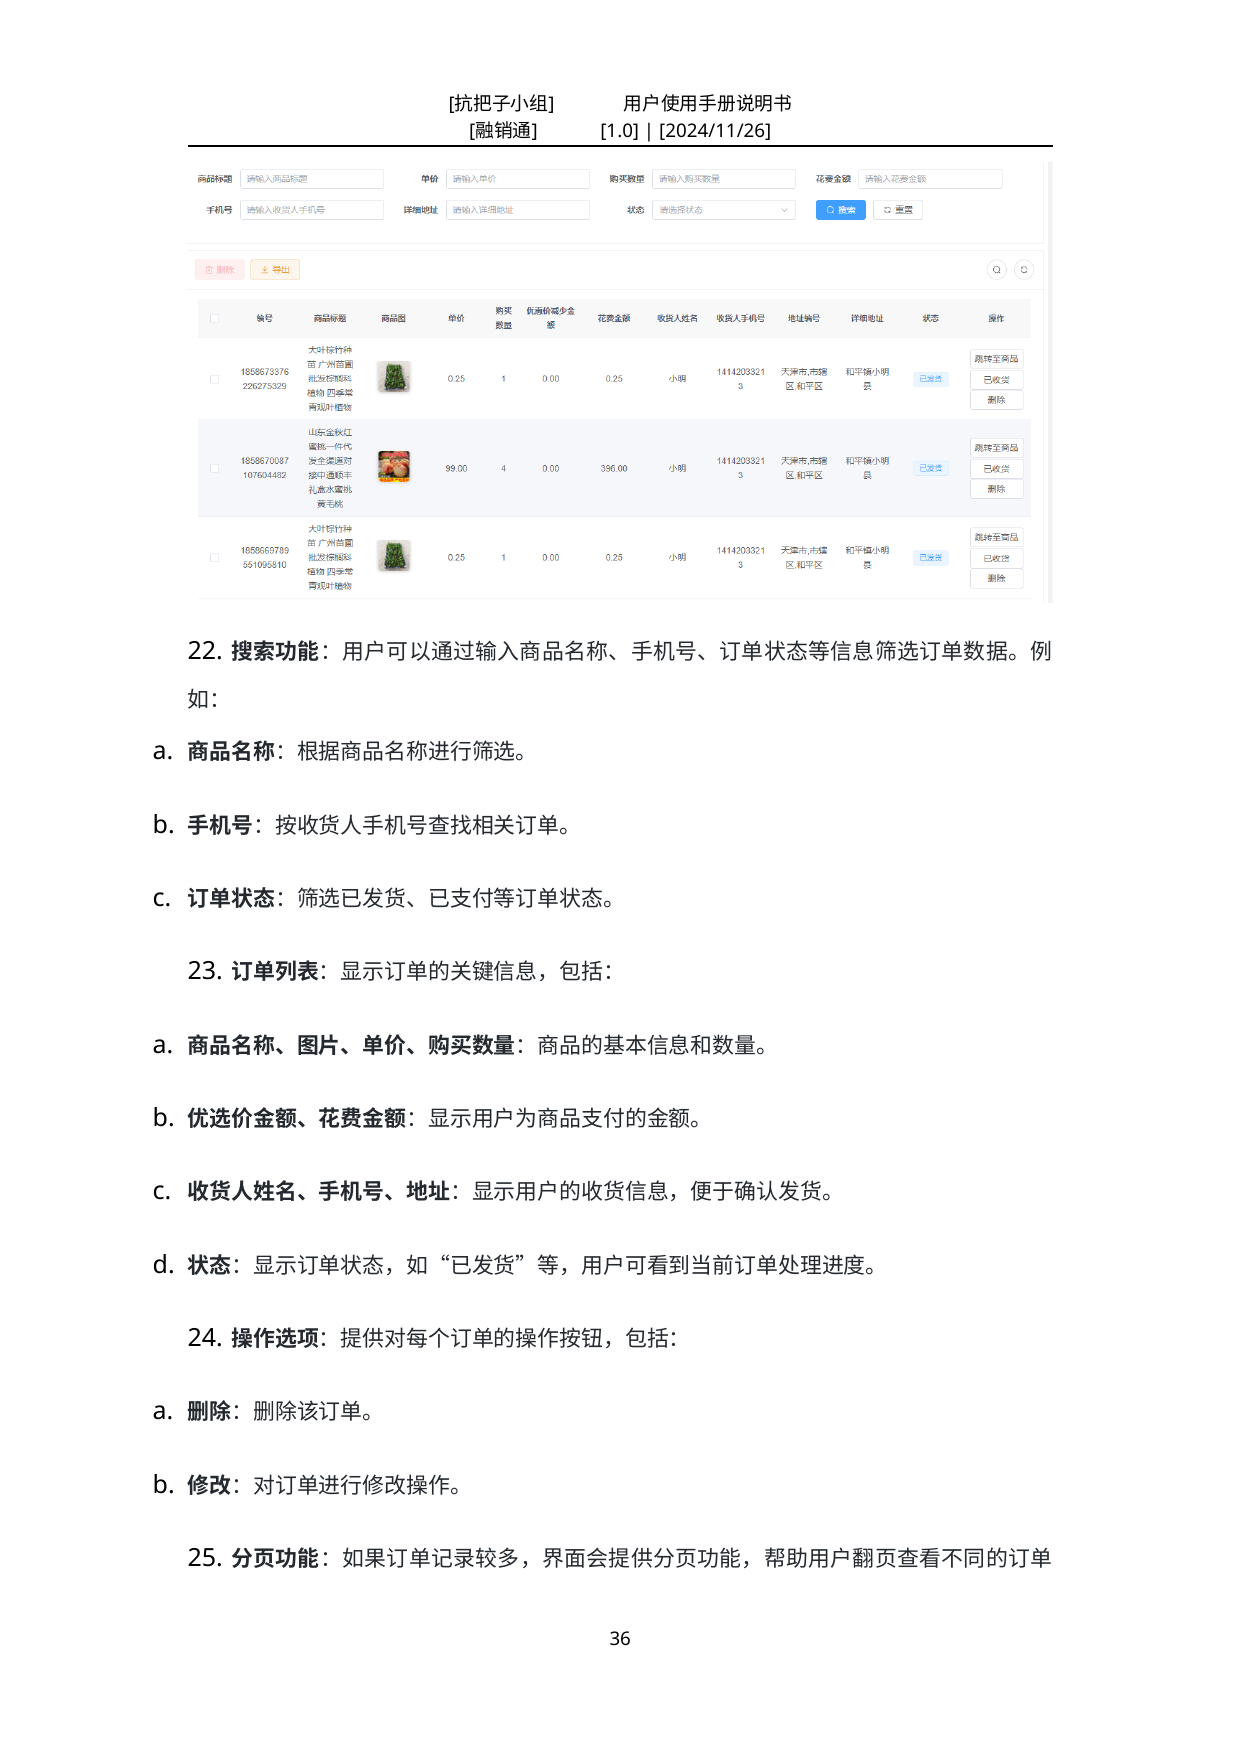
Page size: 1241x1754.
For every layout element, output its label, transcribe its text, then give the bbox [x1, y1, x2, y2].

list 商品名称、图片、单价、购买数量：商品的基本信息和数量。 [152, 1011, 1053, 1076]
list 搜索功能：用户可以通过输入商品名称、手机号、订单状态等信息筛选订单数据。例如： [187, 617, 1053, 714]
list 删除：删除该订单。 [152, 1378, 1053, 1443]
list 商品名称：根据商品名称进行筛选。 [152, 718, 1053, 783]
list 收货人姓名、手机号、地址：显示用户的收货信息，便于确认发货。 [152, 1158, 1053, 1223]
list 修改：对订单进行修改操作。 [152, 1451, 1053, 1516]
list 手机号：按收货人手机号查找相关订单。 [152, 791, 1053, 856]
list 订单列表：显示订单的关键信息，包括： [187, 938, 1053, 1003]
list 优选价金额、花费金额：显示用户为商品支付的金额。 [152, 1084, 1053, 1149]
list 状态：显示订单状态，如“已发货”等，用户可看到当前订单处理进度。 [152, 1231, 1053, 1296]
list 订单状态：筛选已发货、已支付等订单状态。 [152, 864, 1053, 929]
picture [187, 162, 1053, 603]
list 操作选项：提供对每个订单的操作按钮，包括： [187, 1304, 1053, 1369]
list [187, 1524, 1053, 1589]
